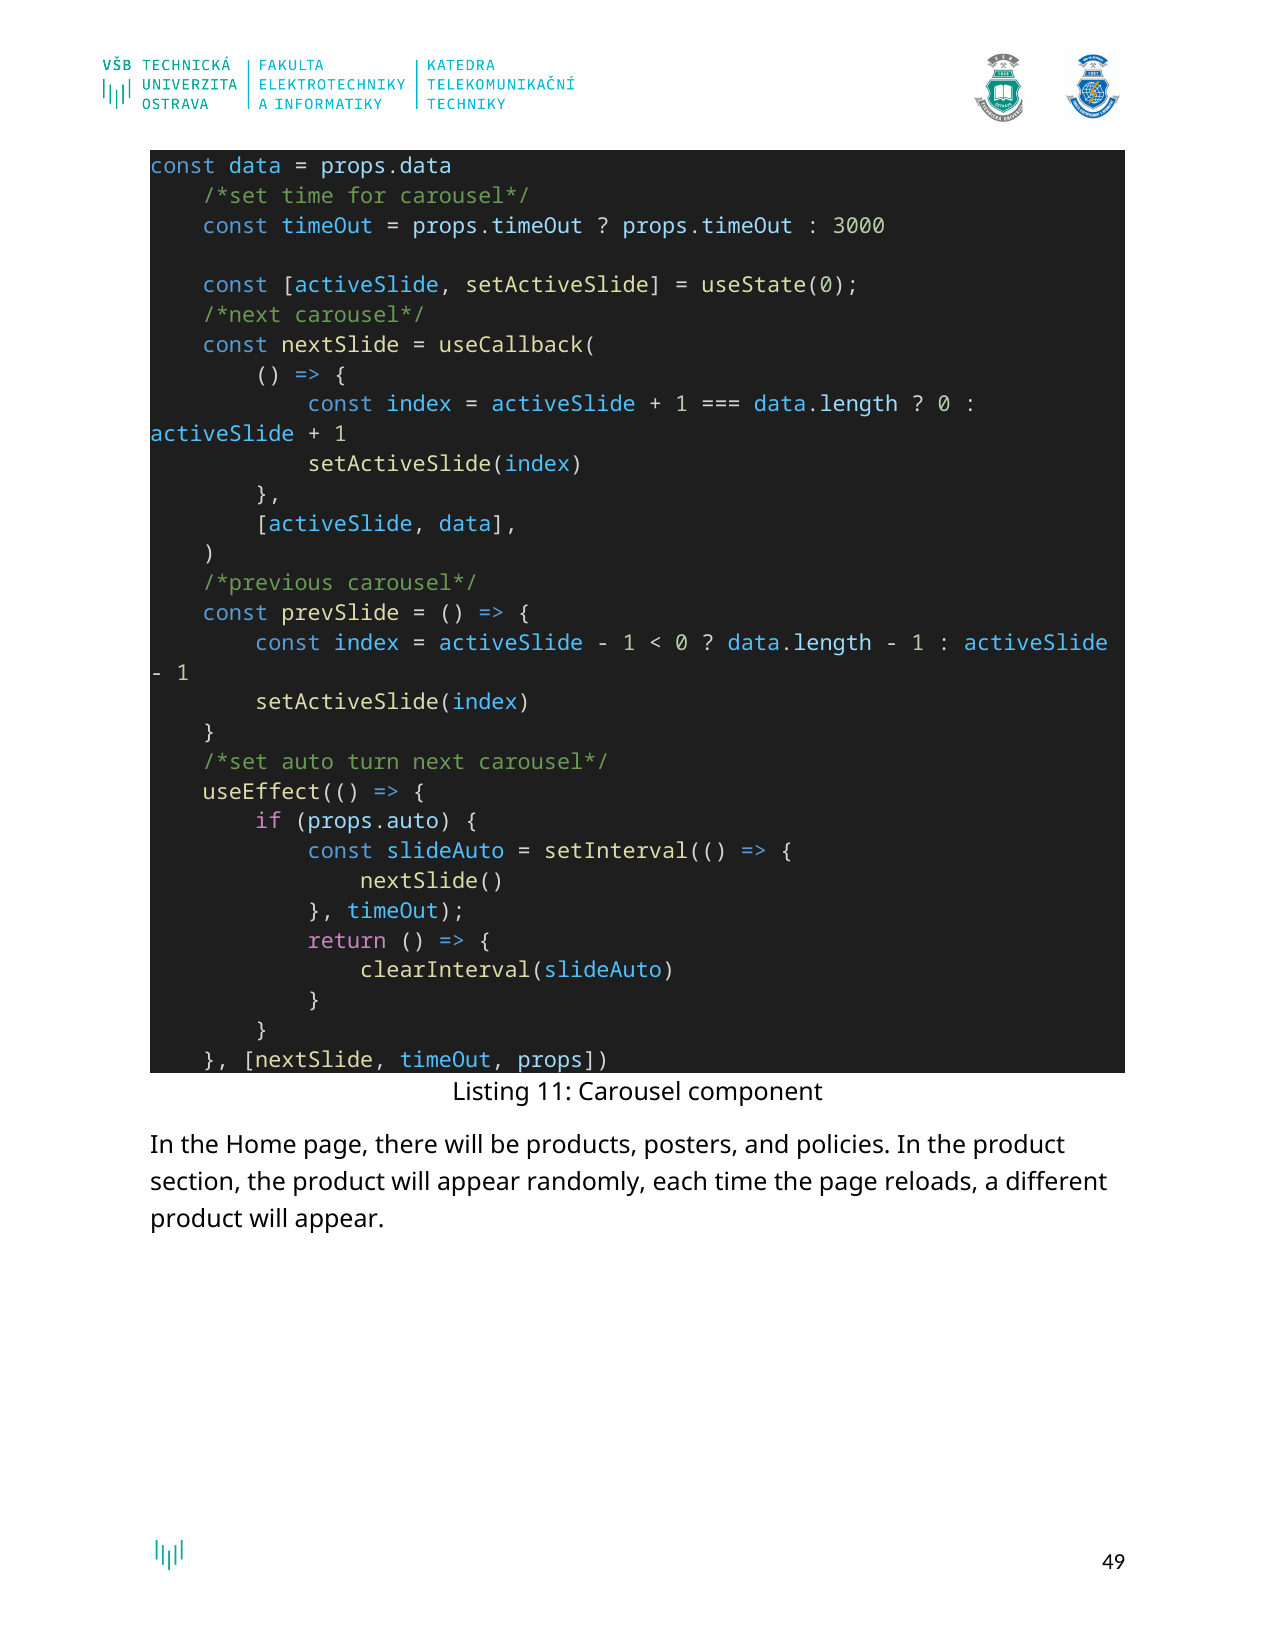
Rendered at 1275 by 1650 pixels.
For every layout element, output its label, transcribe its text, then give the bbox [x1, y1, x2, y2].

text } [150, 984, 1125, 1014]
text /*previous carousel*/ [150, 567, 1125, 597]
text /*next carousel*/ [150, 299, 1125, 329]
text nextSlide() [150, 865, 1125, 895]
text Listing 11: Carousel component [150, 1073, 1125, 1108]
text }, timeOut); [150, 895, 1125, 924]
text [activeSlide, data], [150, 507, 1125, 537]
text }, [150, 478, 1125, 507]
text }, [nextSlide, timeOut, props]) [150, 1044, 1125, 1073]
text In the Home page, there will be products, posters, and policies. In the product section, the product will appear randomly, each time the page reloads, a different product will appear. [150, 1127, 1125, 1234]
text () => { [150, 358, 1125, 388]
text /*set auto turn next carousel*/ [150, 746, 1125, 776]
text const [activeSlide, setActiveSlide] = useState(0); [150, 269, 1125, 299]
text return () => { [150, 924, 1125, 954]
picture [947, 51, 1170, 123]
text const prevSlide = () => { [150, 597, 1125, 627]
text if (props.auto) { [150, 805, 1125, 835]
text const nextSlide = useCallback( [150, 329, 1125, 358]
text setActiveSlide(index) [150, 686, 1125, 716]
text const data = props.data [150, 150, 1125, 180]
text const slideAuto = setInterval(() => { [150, 835, 1125, 865]
text const index = activeSlide + 1 === data.length ? 0 : activeSlide + 1 [150, 388, 1125, 448]
picture [91, 46, 590, 120]
text } [150, 716, 1125, 746]
text useEffect(() => { [150, 776, 1125, 805]
text setActiveSlide(index) [150, 448, 1125, 478]
text } [150, 1014, 1125, 1044]
text ) [150, 537, 1125, 567]
text /*set time for carousel*/ [150, 180, 1125, 209]
text const timeOut = props.timeOut ? props.timeOut : 3000 [150, 209, 1125, 239]
text const index = activeSlide - 1 < 0 ? data.length - 1 : activeSlide - 1 [150, 627, 1125, 686]
picture [150, 1535, 188, 1573]
text clearInterval(slideAuto) [150, 954, 1125, 984]
